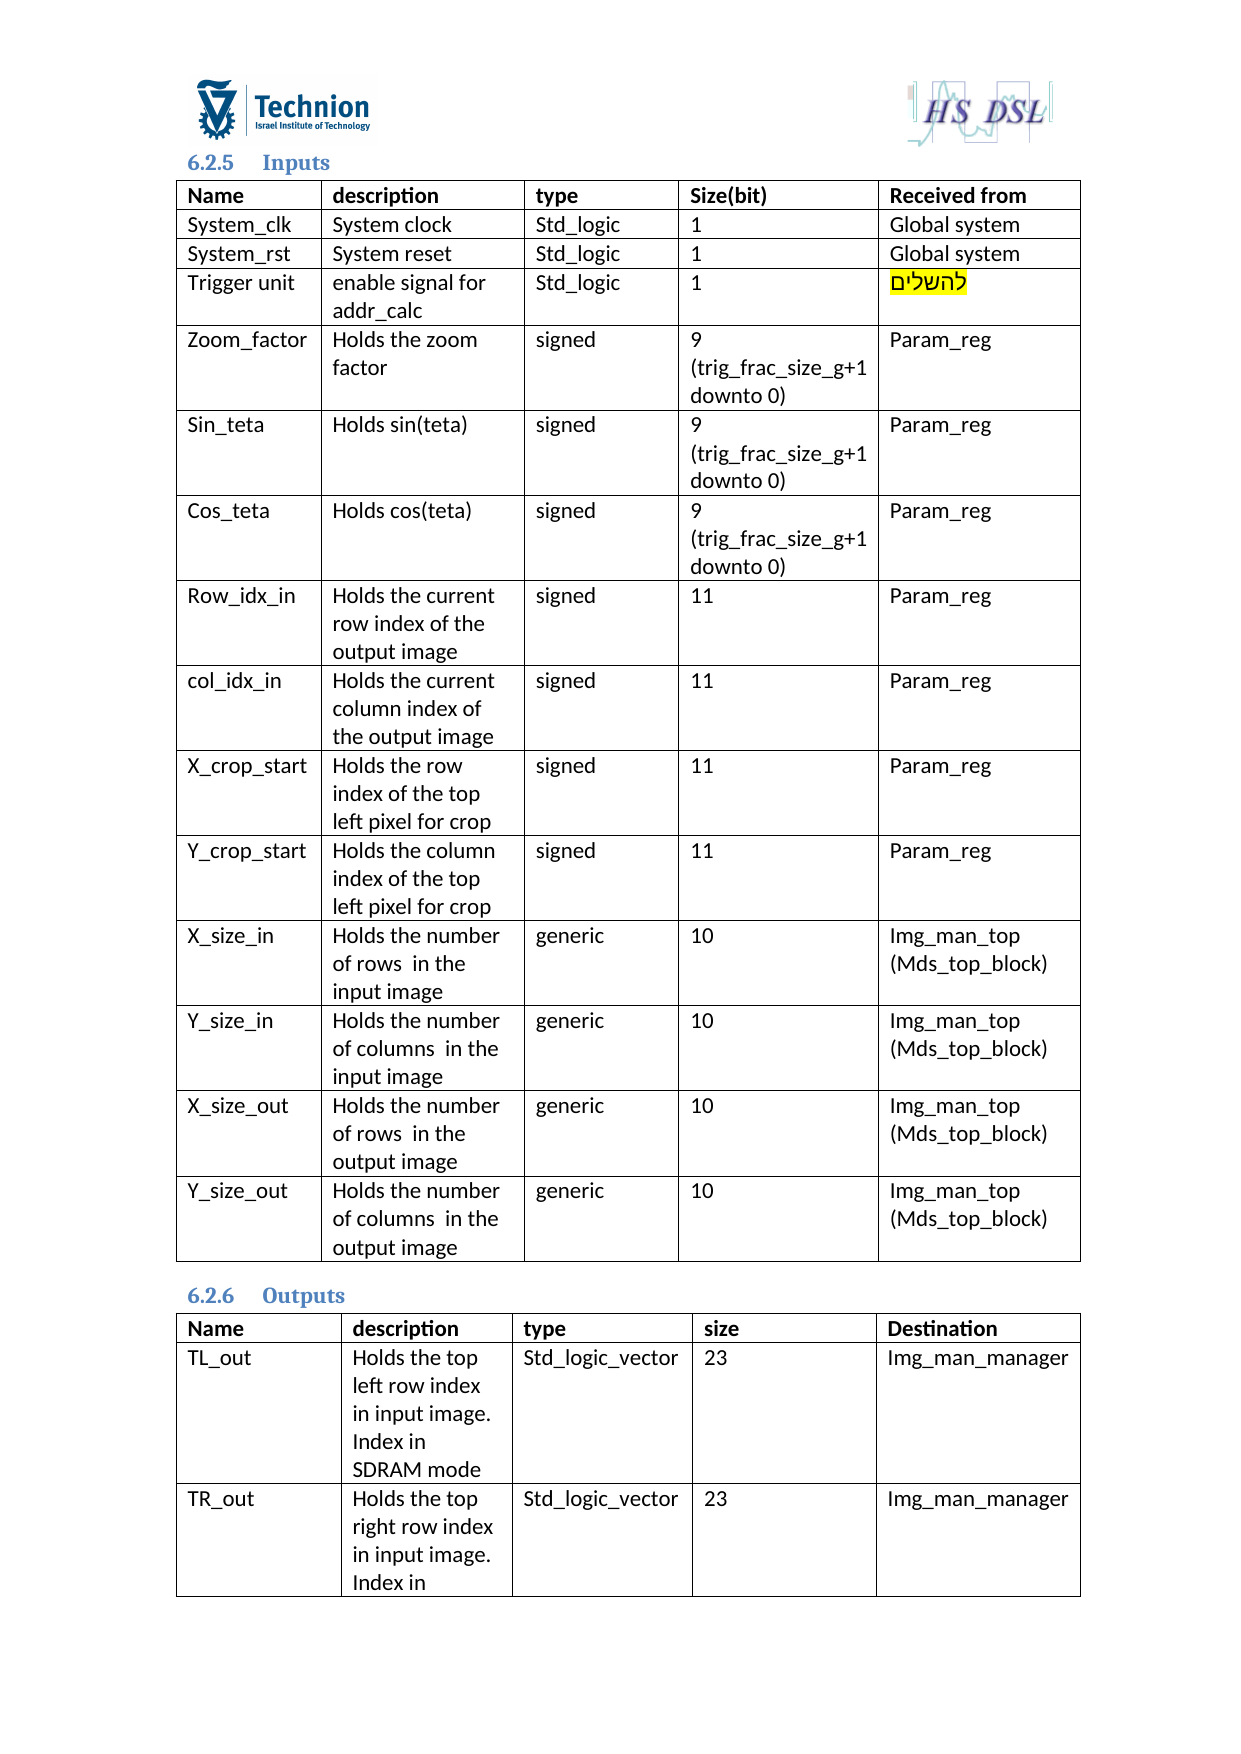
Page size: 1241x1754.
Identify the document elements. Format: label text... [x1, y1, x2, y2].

table_cell 10 [679, 1006, 878, 1090]
table_header description [322, 181, 524, 209]
table_cell Param_reg [879, 581, 1080, 665]
table_cell 23 [693, 1484, 876, 1596]
table_cell signed [525, 751, 678, 835]
table_cell Global system [879, 210, 1080, 238]
table_cell Holds cos(teta) [322, 496, 524, 580]
table_cell 9 (trig_frac_size_g+1 downto 0) [679, 411, 878, 495]
table_cell 9 (trig_frac_size_g+1 downto 0) [679, 326, 878, 409]
table_cell Img_man_manager [877, 1343, 1080, 1483]
table_header size [693, 1314, 876, 1342]
table_cell Holds the row index of the top left pixel for crop [322, 751, 524, 835]
table_cell System reset [322, 239, 524, 267]
table_cell 23 [693, 1343, 876, 1483]
table_cell 10 [679, 1177, 878, 1261]
table_cell TR_out [177, 1484, 341, 1596]
table_cell 11 [679, 836, 878, 920]
table_cell Param_reg [879, 326, 1080, 409]
table_cell signed [525, 326, 678, 409]
table_cell Row_idx_in [177, 581, 321, 665]
table_cell Img_man_top (Mds_top_block) [879, 1091, 1080, 1176]
table_cell Cos_teta [177, 496, 321, 580]
table_cell System_rst [177, 239, 321, 267]
table_cell X_size_out [177, 1091, 321, 1176]
table_header type [513, 1314, 692, 1342]
table_cell Param_reg [879, 496, 1080, 580]
table_cell signed [525, 666, 678, 750]
table_cell System_clk [177, 210, 321, 238]
table_cell System clock [322, 210, 524, 238]
table_header description [342, 1314, 512, 1342]
table_cell X_crop_start [177, 751, 321, 835]
table_cell enable signal for addr_calc [322, 269, 524, 324]
table_cell Global system [879, 239, 1080, 267]
table_cell Param_reg [879, 666, 1080, 750]
table_cell Zoom_factor [177, 326, 321, 409]
table_cell generic [525, 1006, 678, 1090]
table_cell Holds the top right row index in input image. Index in SDRAM mode [342, 1484, 512, 1596]
table_cell להשלים [879, 269, 1080, 324]
table_cell Trigger unit [177, 269, 321, 324]
table_cell Y_size_in [177, 1006, 321, 1090]
table_cell Holds the number of columns in the output image [322, 1177, 524, 1261]
table_cell generic [525, 921, 678, 1005]
table_cell Holds the number of rows in the output image [322, 1091, 524, 1176]
table_cell 10 [679, 921, 878, 1005]
table_cell 1 [679, 210, 878, 238]
table_cell col_idx_in [177, 666, 321, 750]
table_cell Sin_teta [177, 411, 321, 495]
table_header Name [177, 181, 321, 209]
table_cell Std_logic [525, 210, 678, 238]
table_cell 11 [679, 666, 878, 750]
table_cell Img_man_top (Mds_top_block) [879, 921, 1080, 1005]
table_cell Holds sin(teta) [322, 411, 524, 495]
table_cell Std_logic [525, 239, 678, 267]
table_cell Std_logic_vector [513, 1343, 692, 1483]
table_cell 1 [679, 269, 878, 324]
table_cell Param_reg [879, 751, 1080, 835]
table_cell Holds the current row index of the output image [322, 581, 524, 665]
table_cell Holds the number of columns in the input image [322, 1006, 524, 1090]
table_cell 11 [679, 581, 878, 665]
table_cell Std_logic_vector [513, 1484, 692, 1596]
table_header type [525, 181, 678, 209]
table_cell Holds the zoom factor [322, 326, 524, 409]
table_cell 10 [679, 1091, 878, 1176]
table_cell generic [525, 1091, 678, 1176]
table_cell signed [525, 836, 678, 920]
table_cell Holds the column index of the top left pixel for crop [322, 836, 524, 920]
table_cell 11 [679, 751, 878, 835]
table_cell 1 [679, 239, 878, 267]
table_cell 9 (trig_frac_size_g+1 downto 0) [679, 496, 878, 580]
table_cell Std_logic [525, 269, 678, 324]
table_header Name [177, 1314, 341, 1342]
table_cell Param_reg [879, 836, 1080, 920]
table_cell Img_man_manager [877, 1484, 1080, 1596]
table_cell Img_man_top (Mds_top_block) [879, 1177, 1080, 1261]
table_header Size(bit) [679, 181, 878, 209]
table_cell Param_reg [879, 411, 1080, 495]
table_header Destination [877, 1314, 1080, 1342]
picture [187, 74, 378, 147]
table_cell X_size_in [177, 921, 321, 1005]
table_cell Img_man_top (Mds_top_block) [879, 1006, 1080, 1090]
table_cell Y_crop_start [177, 836, 321, 920]
table_cell Holds the current column index of the output image [322, 666, 524, 750]
subtitle Inputs [187, 150, 1053, 176]
picture [907, 73, 1053, 147]
table_cell Holds the number of rows in the input image [322, 921, 524, 1005]
table_header Received from [879, 181, 1080, 209]
subtitle Outputs [187, 1282, 1053, 1309]
table_cell signed [525, 581, 678, 665]
table_cell signed [525, 411, 678, 495]
table_cell Holds the top left row index in input image. Index in SDRAM mode [342, 1343, 512, 1483]
table_cell generic [525, 1177, 678, 1261]
table_cell Y_size_out [177, 1177, 321, 1261]
table_cell signed [525, 496, 678, 580]
table_cell TL_out [177, 1343, 341, 1483]
